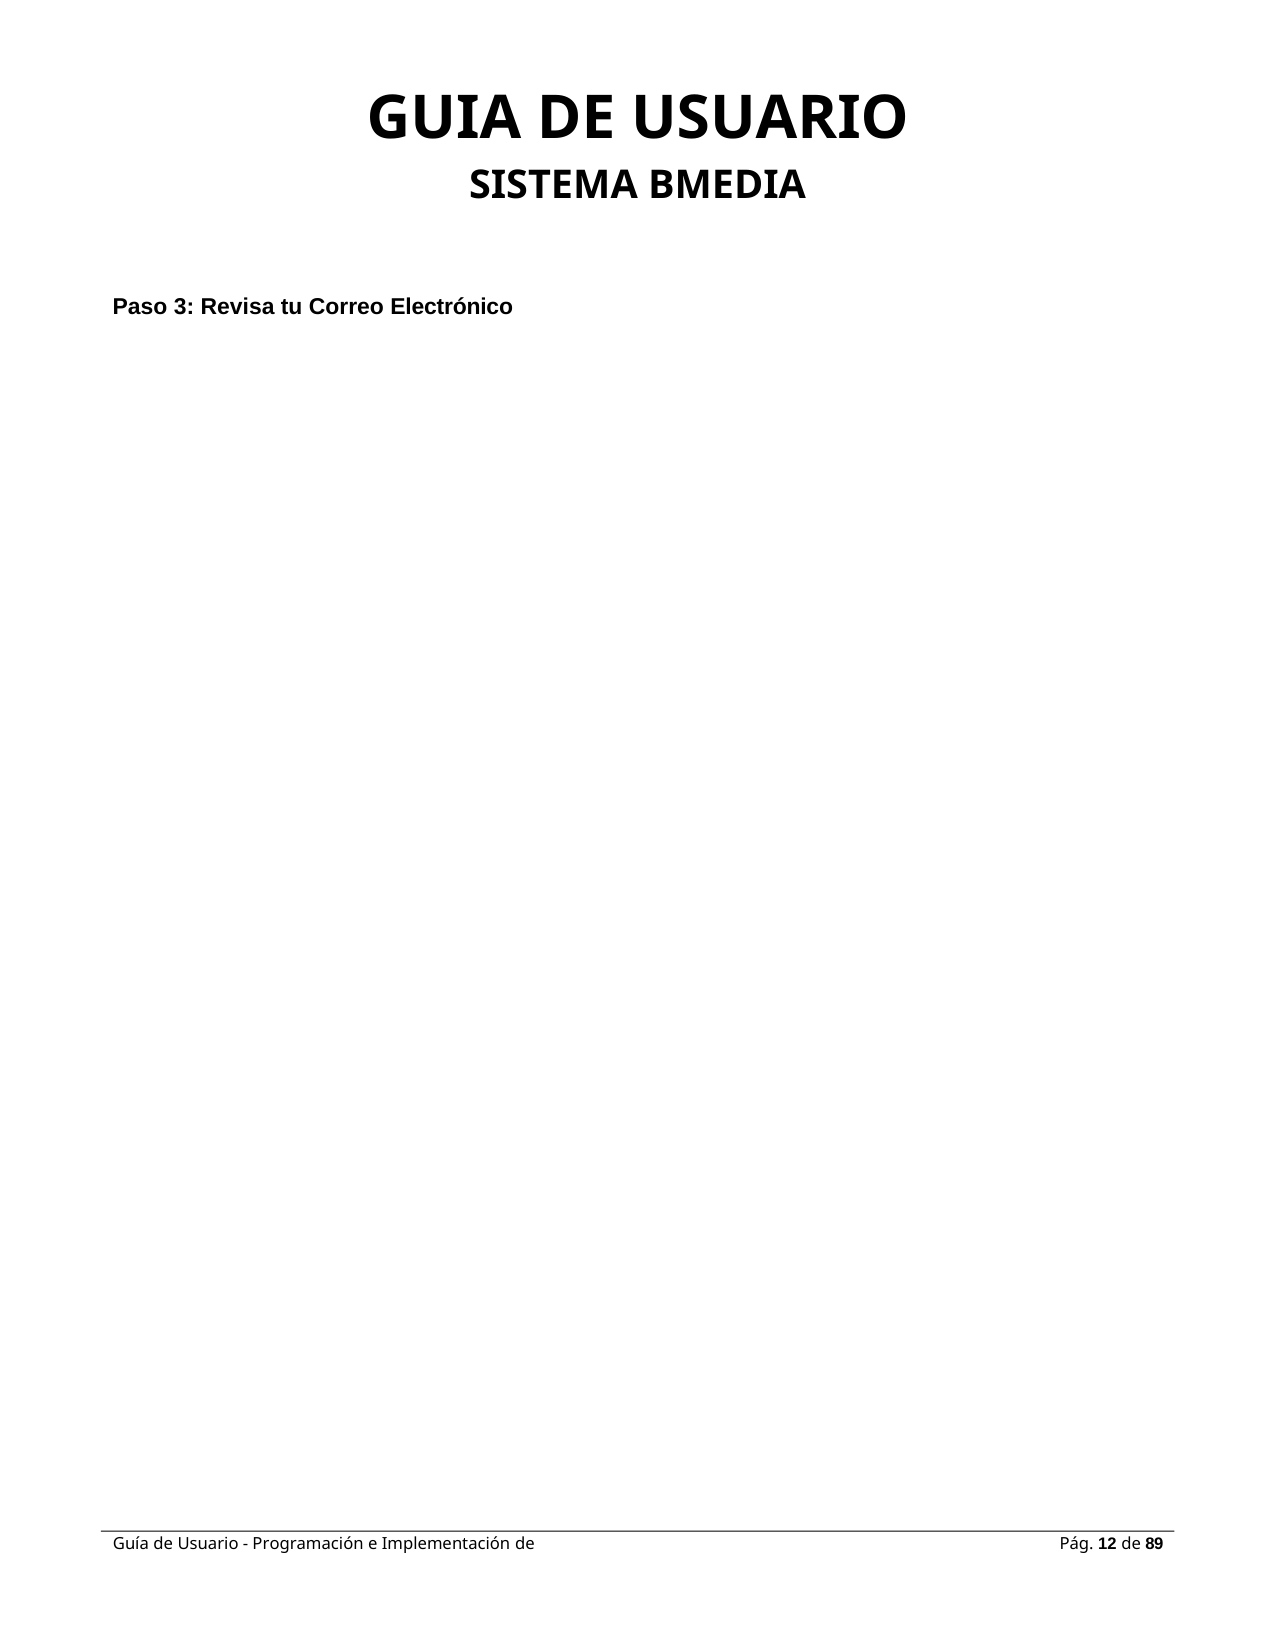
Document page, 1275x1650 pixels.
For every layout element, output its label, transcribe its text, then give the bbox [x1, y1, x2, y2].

subtitle Paso 3: Revisa tu Correo Electrónico [112, 293, 1175, 319]
